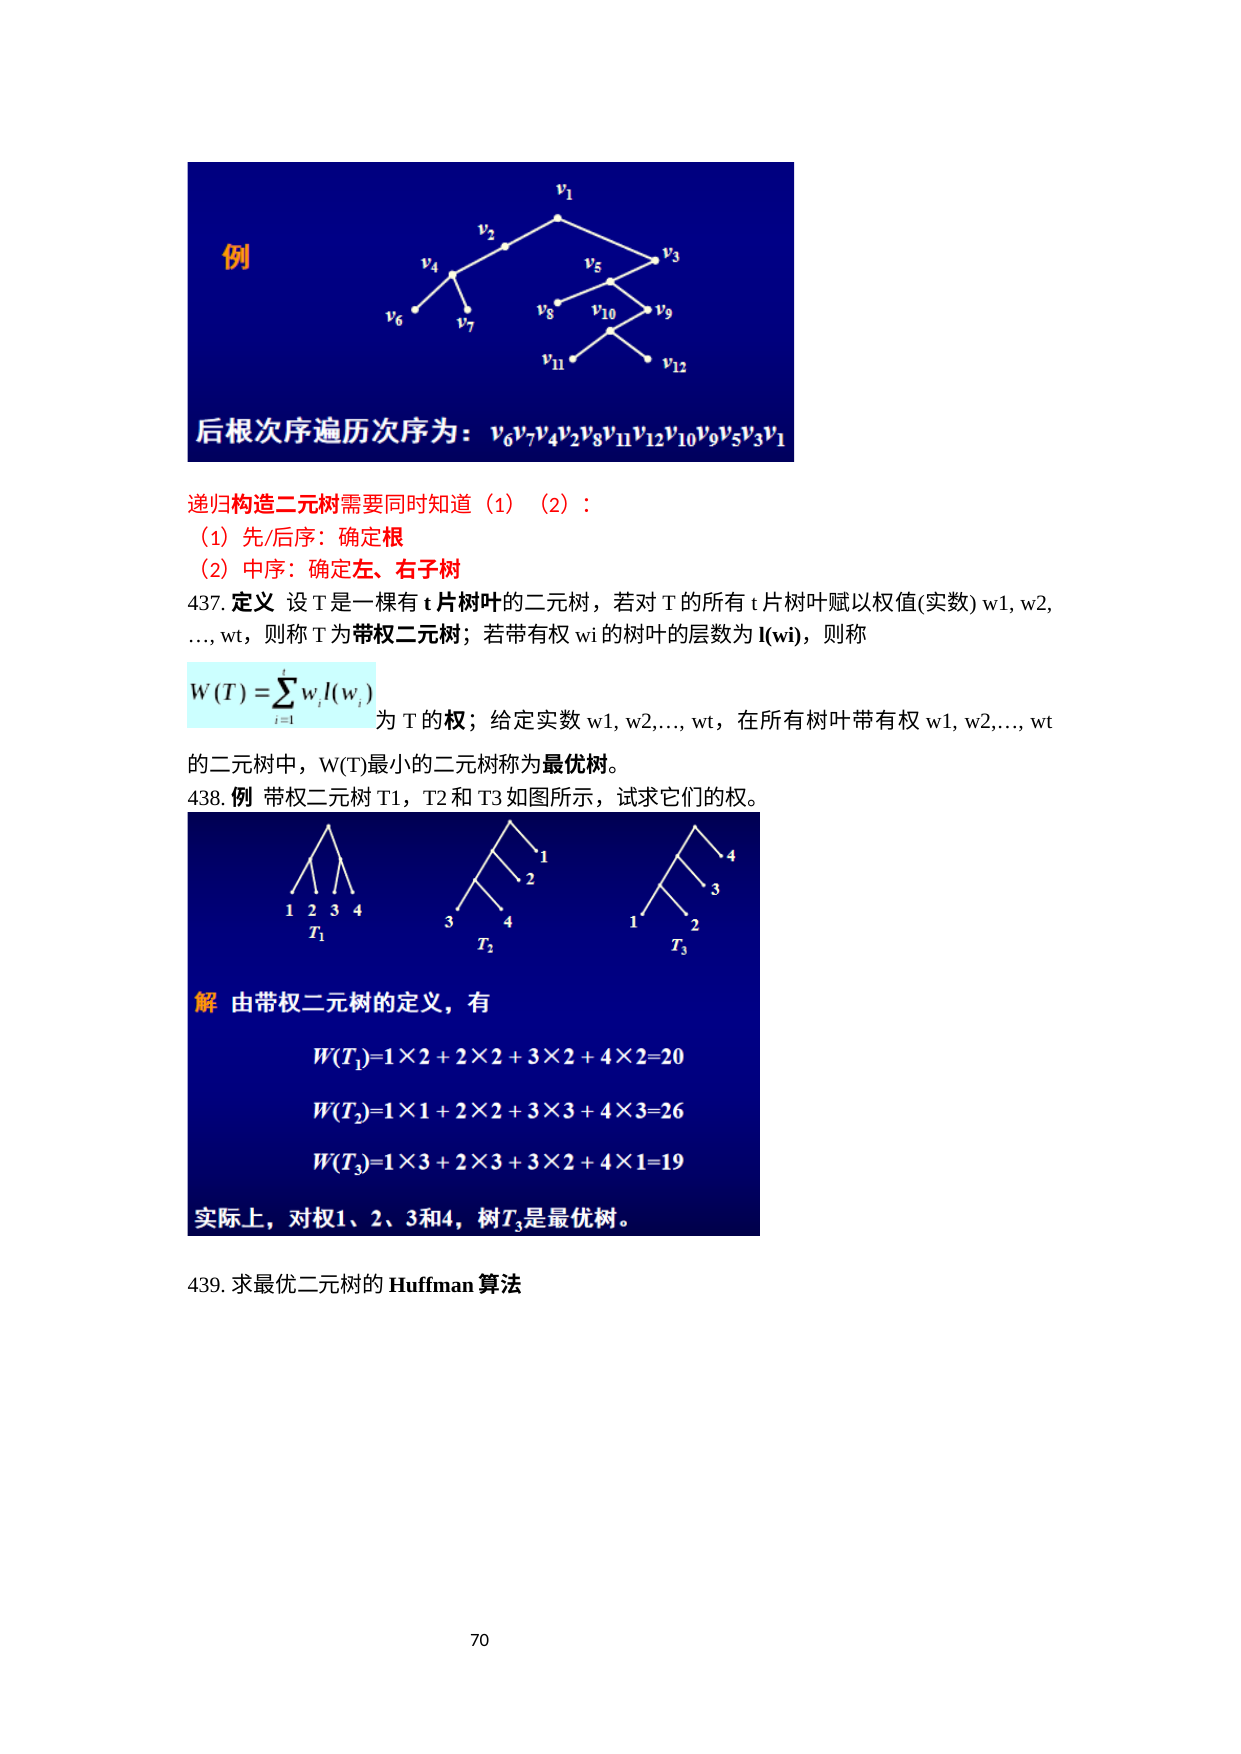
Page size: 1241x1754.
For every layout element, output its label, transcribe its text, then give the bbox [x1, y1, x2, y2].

list 为T的权；给定实数w1, w2,…, wt，在所有树叶带有权w1, w2,…, wt 的二元树中，W(T)最小的二元树称为最优树。 [187, 649, 1053, 779]
list 例 带权二元树T1，T2和T3如图所示，试求它们的权。 [187, 779, 1053, 812]
picture [187, 812, 760, 1236]
list 定义 设T是一棵有t片树叶的二元树，若对T的所有t片树叶赋以权值(实数) w1, w2,…, wt，则称T为带权二元树；若带有权wi的树叶的层数为l(wi)，则称 [187, 584, 1053, 649]
list 中序：确定左、右子树 [187, 552, 1053, 584]
list 递归构造二元树需要同时知道（1）（2）： [187, 487, 1053, 519]
picture [187, 162, 795, 462]
list 求最优二元树的Huffman算法 [187, 1267, 1053, 1299]
list 先/后序：确定根 [187, 519, 1053, 552]
